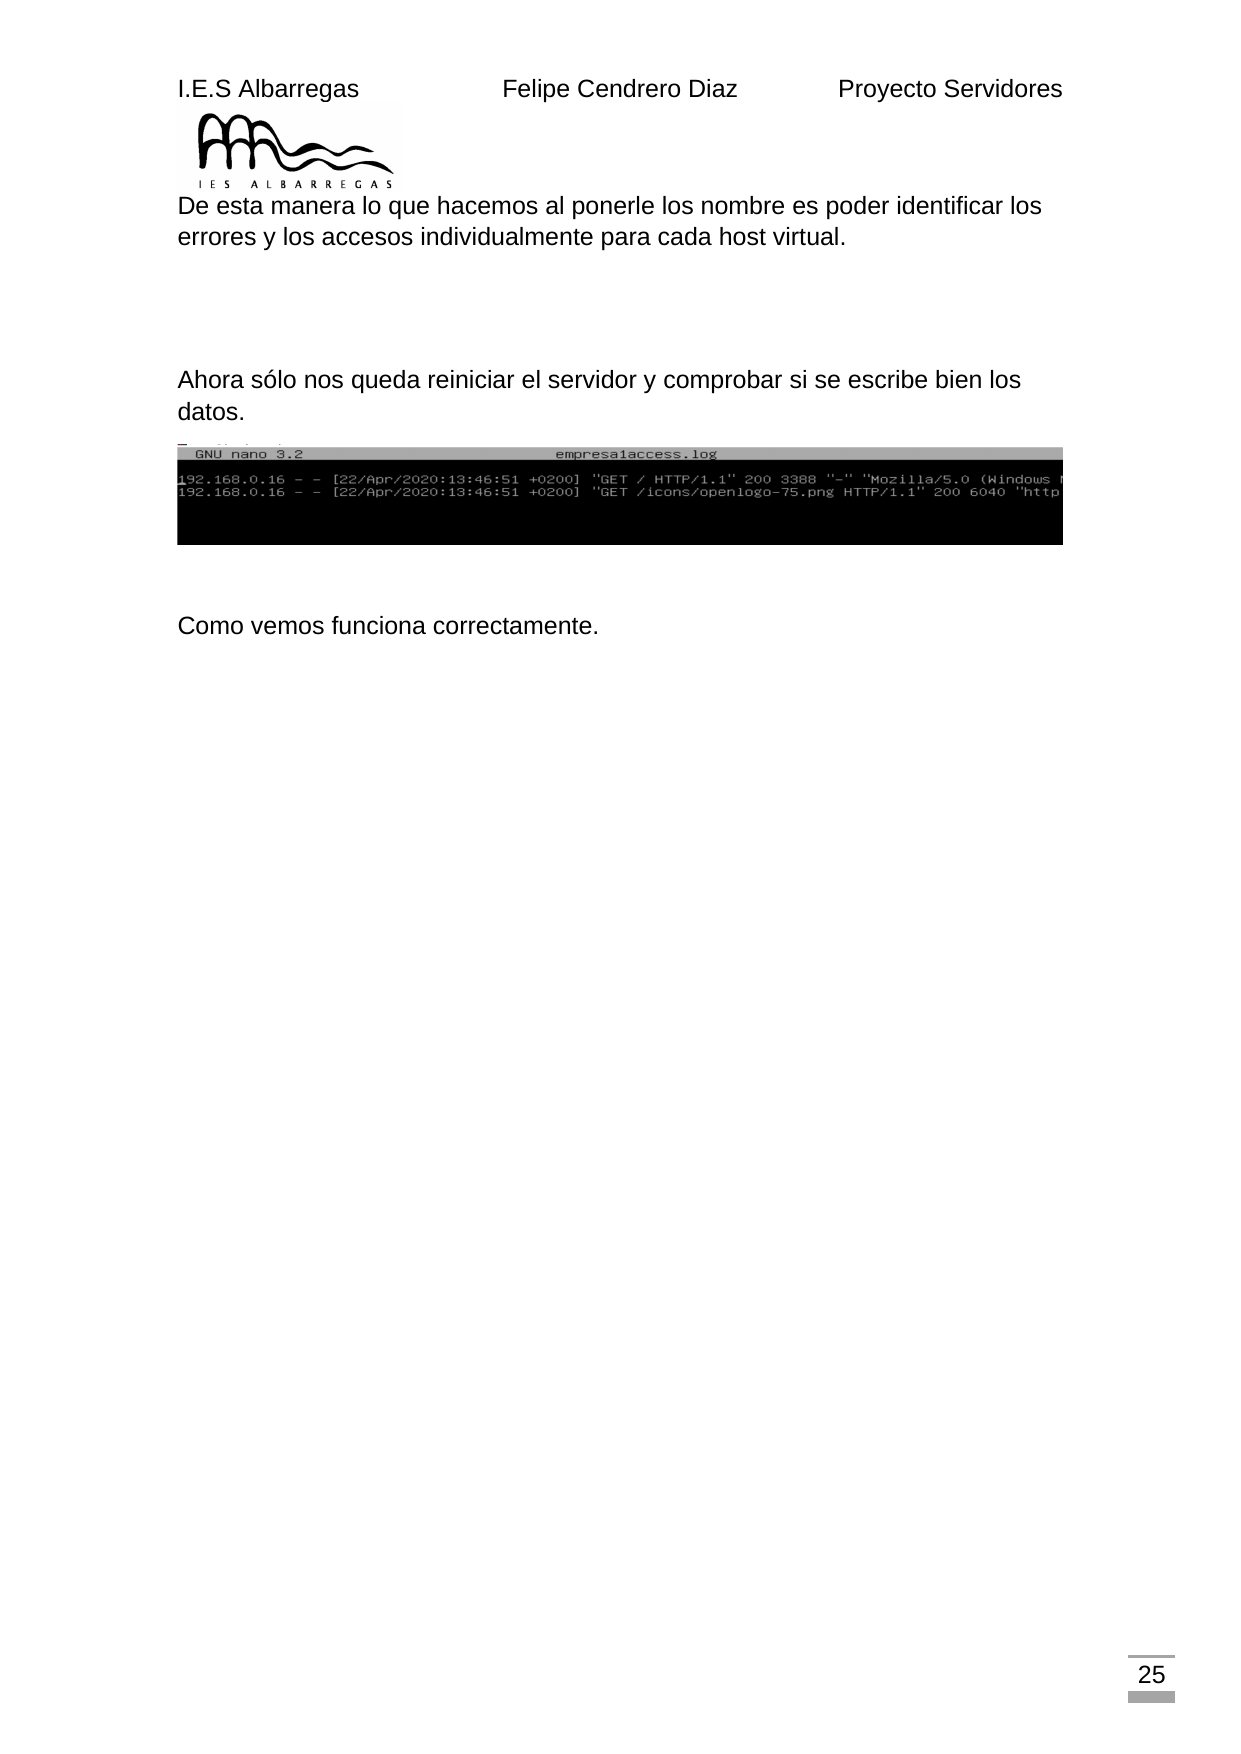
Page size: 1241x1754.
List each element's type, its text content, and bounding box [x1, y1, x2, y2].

text Como vemos funciona correctamente. [177, 611, 1063, 640]
text Ahora sólo nos queda reiniciar el servidor y comprobar si se escribe bien los datos. [177, 365, 1063, 425]
text De esta manera lo que hacemos al ponerle los nombre es poder identificar los errores y los accesos individualmente para cada host virtual. [177, 191, 1063, 251]
picture [177, 102, 403, 192]
picture [177, 444, 1063, 545]
